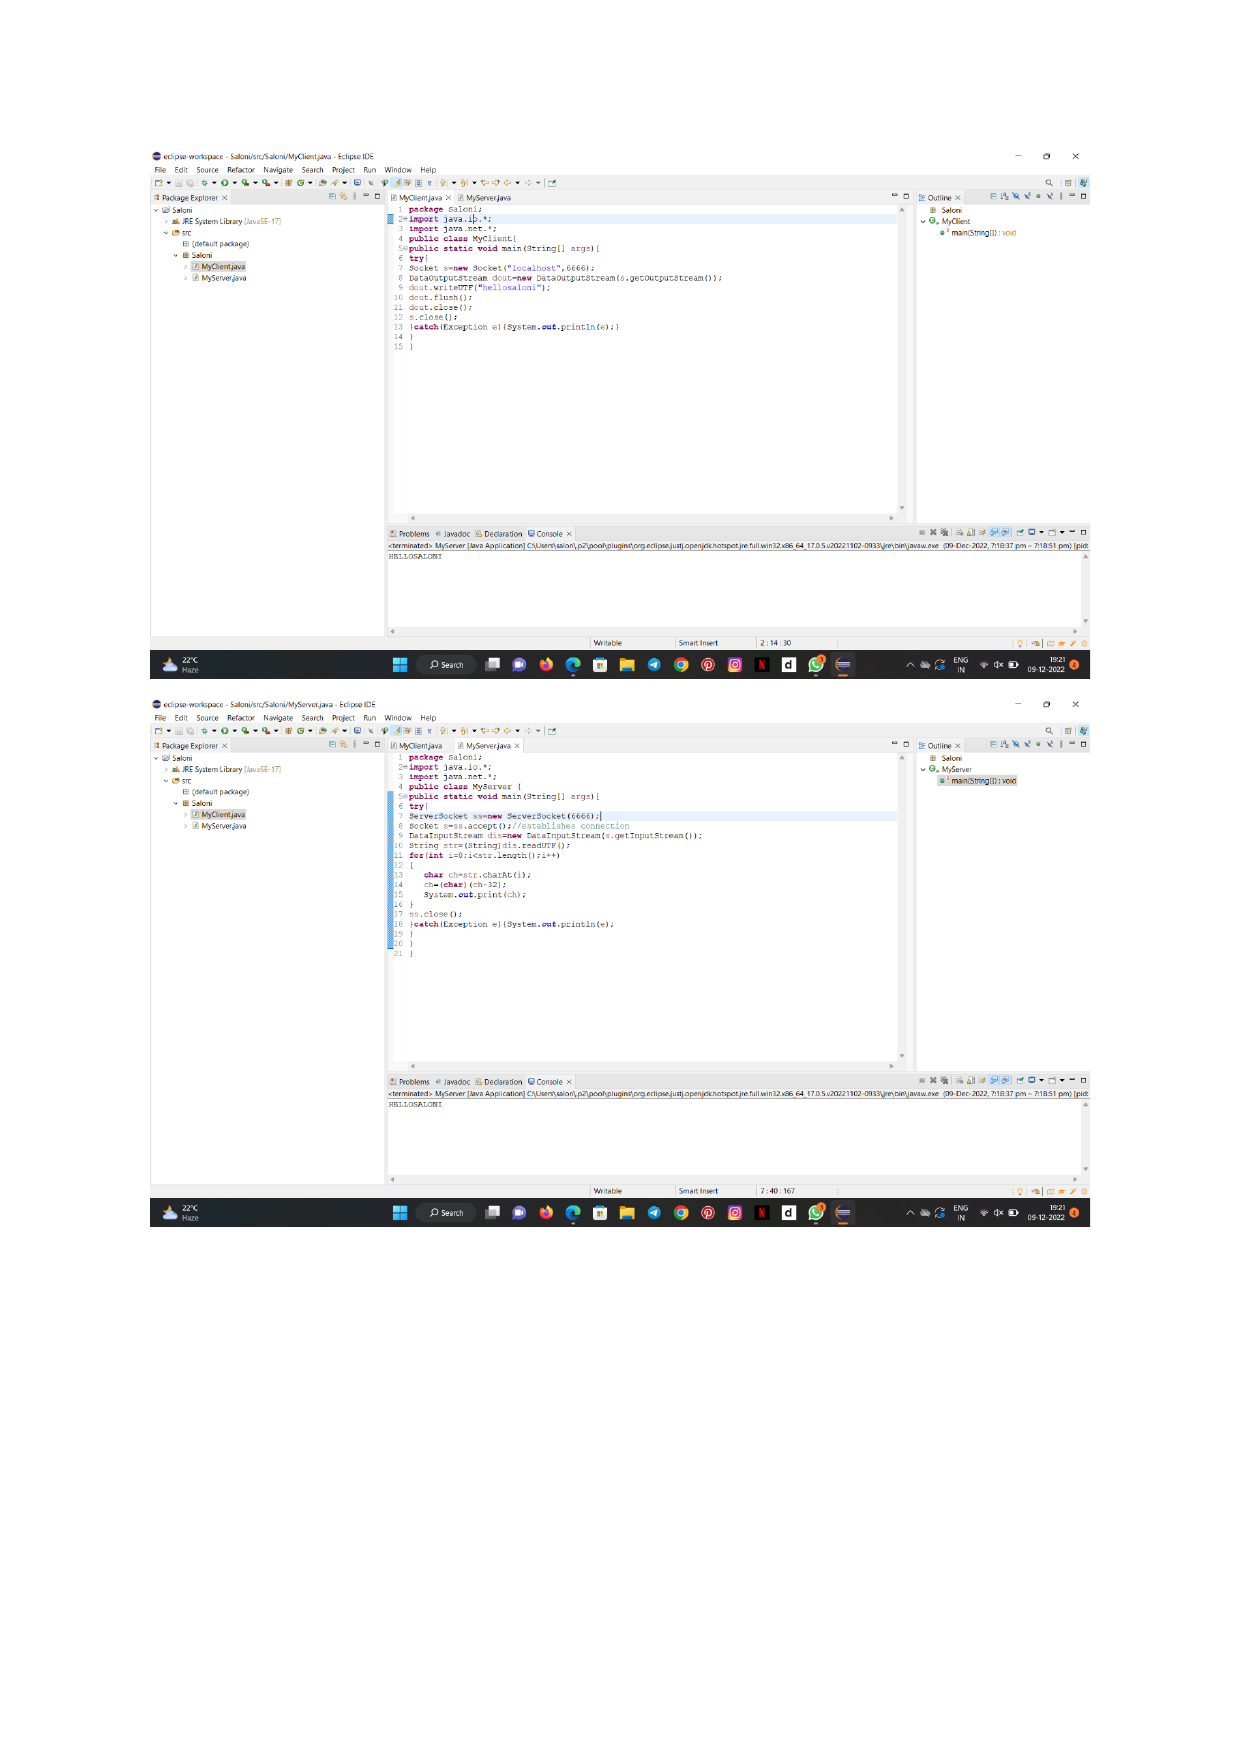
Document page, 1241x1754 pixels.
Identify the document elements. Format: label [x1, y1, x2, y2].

picture [150, 697, 1091, 1227]
picture [150, 150, 1091, 679]
